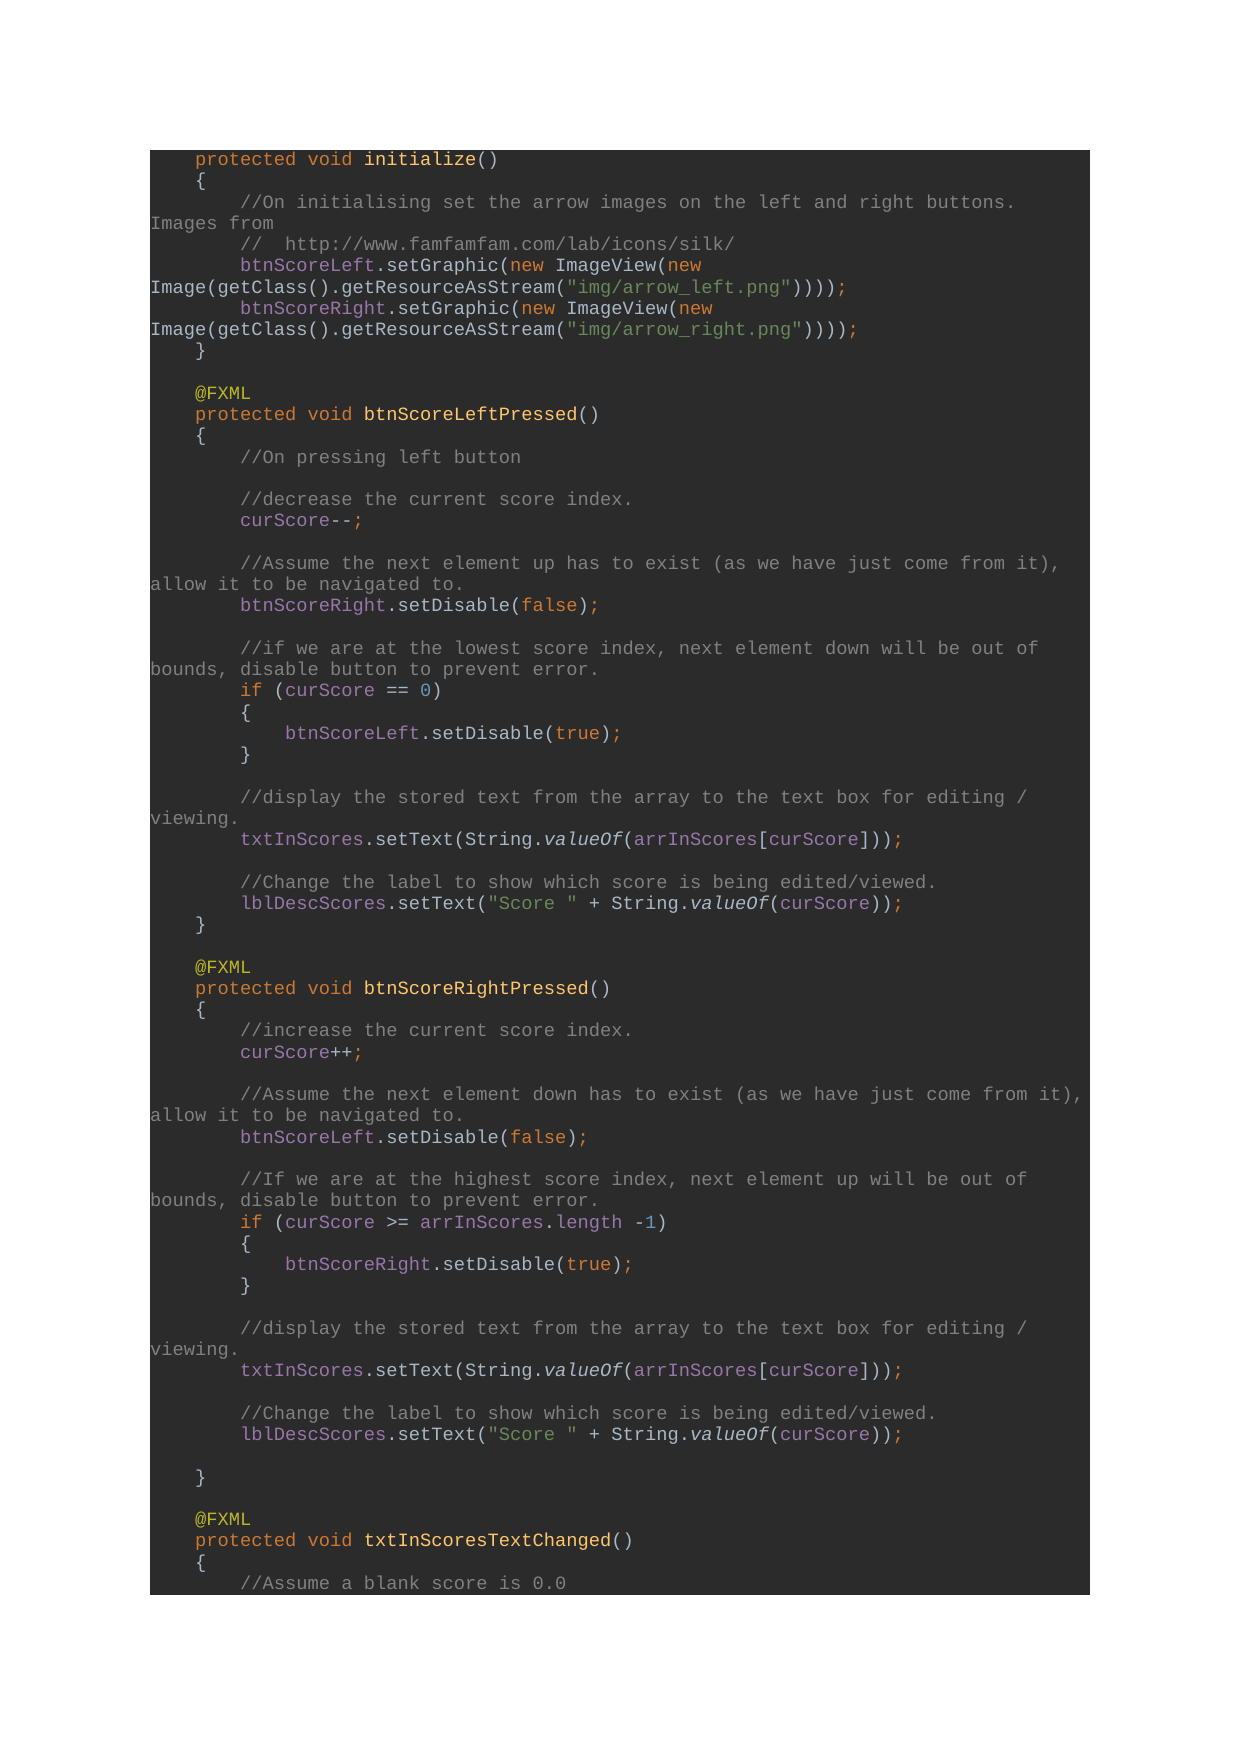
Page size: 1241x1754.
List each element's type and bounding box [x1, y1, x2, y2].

text [150, 150, 1090, 1595]
